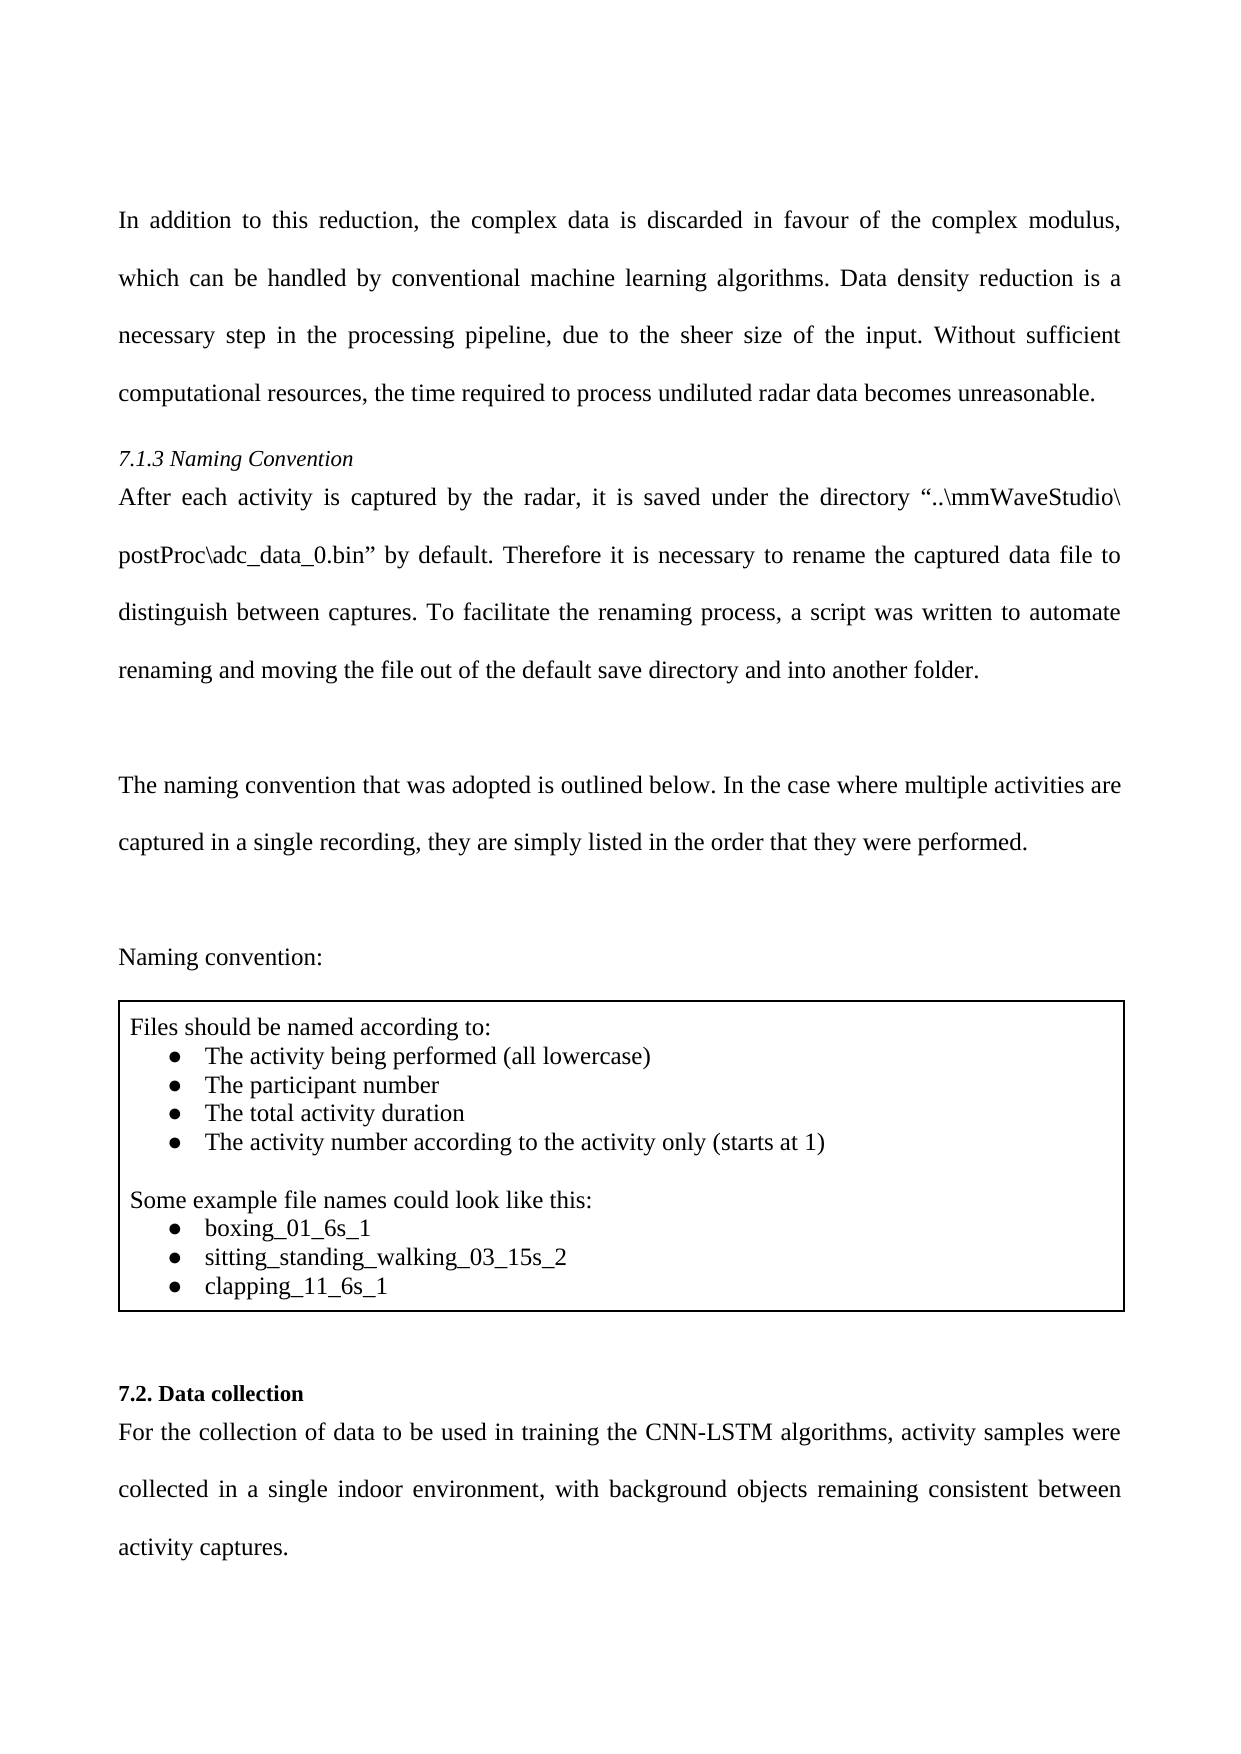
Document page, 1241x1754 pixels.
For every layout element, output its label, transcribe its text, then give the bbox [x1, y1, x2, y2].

text In addition to this reduction, the complex data is discarded in favour of the complex modulus, which can be handled by conventional machine learning algorithms. Data density reduction is a necessary step in the processing pipeline, due to the sheer size of the input. Without sufficient computational resources, the time required to process undiluted radar data becomes unreasonable. [118, 205, 1122, 406]
subtitle 7.2. Data collection [118, 1380, 1122, 1407]
text After each activity is captured by the radar, it is saved under the directory “..\mmWaveStudio\postProc\adc_data_0.bin” by default. Therefore it is necessary to rename the captured data file to distinguish between captures. To facilitate the renaming process, a script was written to automate renaming and moving the file out of the default save directory and into another folder. [118, 482, 1122, 683]
text Naming convention: [118, 942, 1122, 971]
table_header Files should be named according to: The activity being performed (all lowercase) The participant number The total activity duration The activity number according to the activity only (starts at 1) Some example file names could look like this: boxing_01_6s_1 sitting_standing_walking_03_15s_2 clapping_11_6s_1 [120, 1002, 1123, 1310]
text The naming convention that was adopted is outlined below. In the case where multiple activities are captured in a single recording, they are simply listed in the order that they were performed. [118, 770, 1122, 856]
text For the collection of data to be used in training the CNN-LSTM algorithms, activity samples were collected in a single indoor environment, with background objects remaining consistent between activity captures. [118, 1417, 1122, 1561]
subtitle 7.1.3 Naming Convention [118, 446, 1122, 472]
